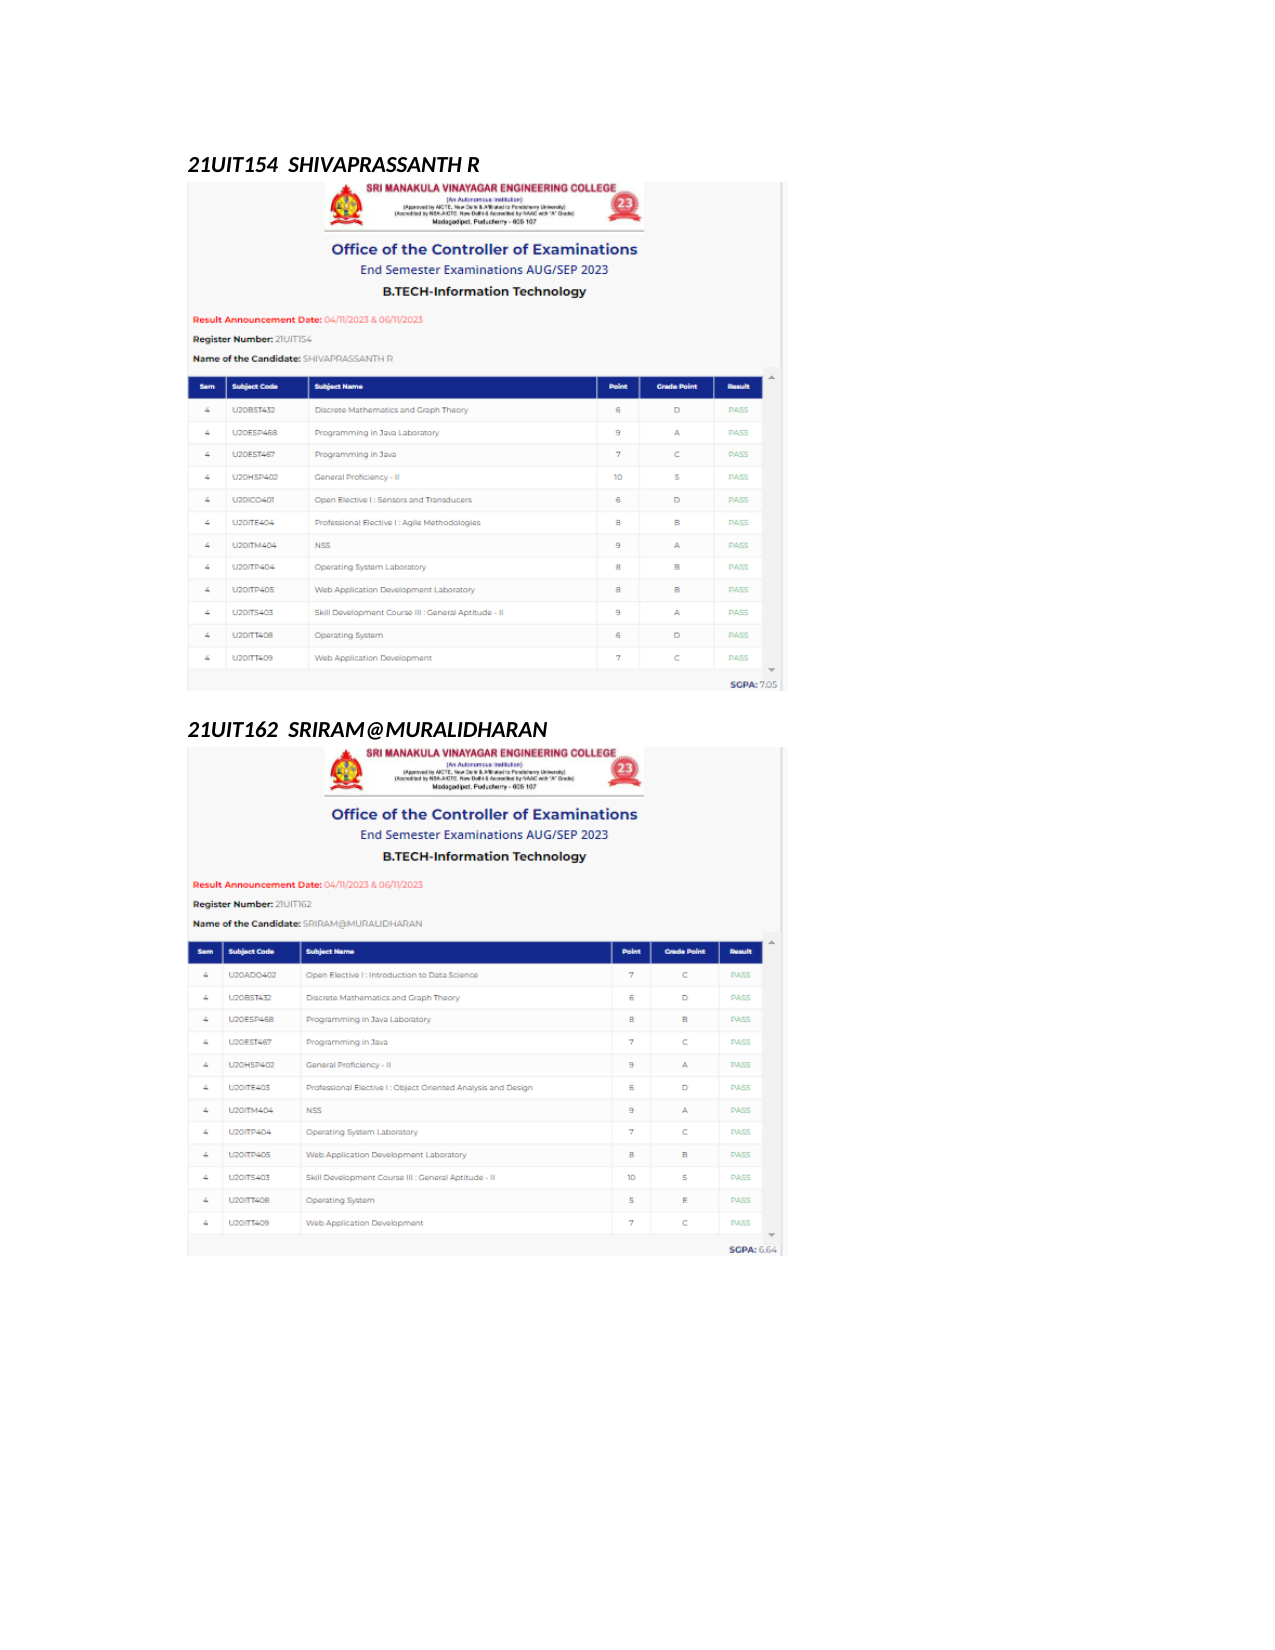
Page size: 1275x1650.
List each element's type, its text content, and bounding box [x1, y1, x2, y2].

picture [187, 747, 788, 1256]
subtitle 21UIT154 SHIVAPRASSANTH R [187, 150, 1087, 178]
picture [187, 182, 788, 691]
subtitle 21UIT162 SRIRAM@MURALIDHARAN [187, 715, 1087, 743]
